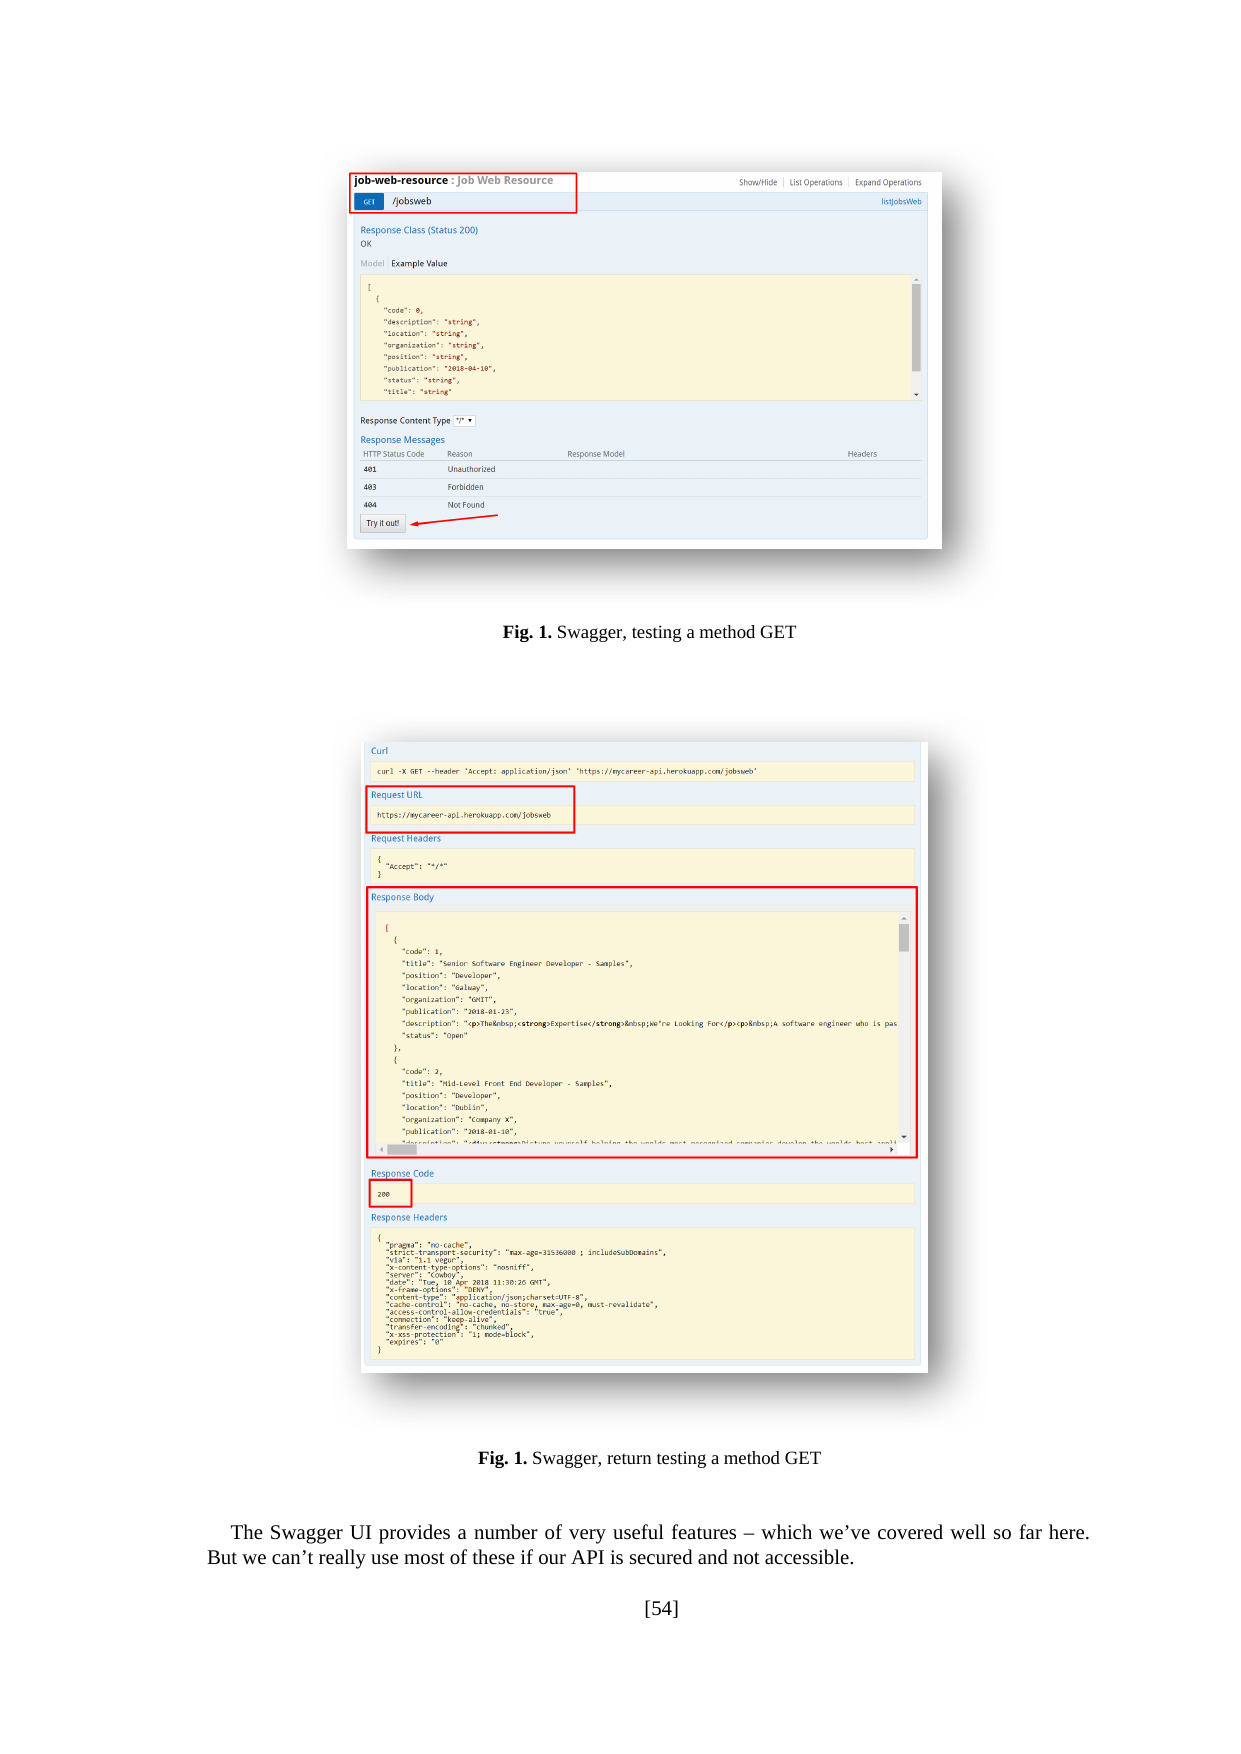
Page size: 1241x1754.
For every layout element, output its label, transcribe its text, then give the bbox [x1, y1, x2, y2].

picture [361, 742, 928, 1373]
text The Swagger UI provides a number of very useful features – which we’ve covered well so far here. But we can’t really use most of these if our API is secured and not accessible. [207, 1519, 1092, 1569]
picture [347, 172, 942, 549]
text Fig. 52. Swagger, return testing a method GET [207, 1446, 1092, 1469]
text Fig. 51. Swagger, testing a method GET [207, 620, 1092, 643]
